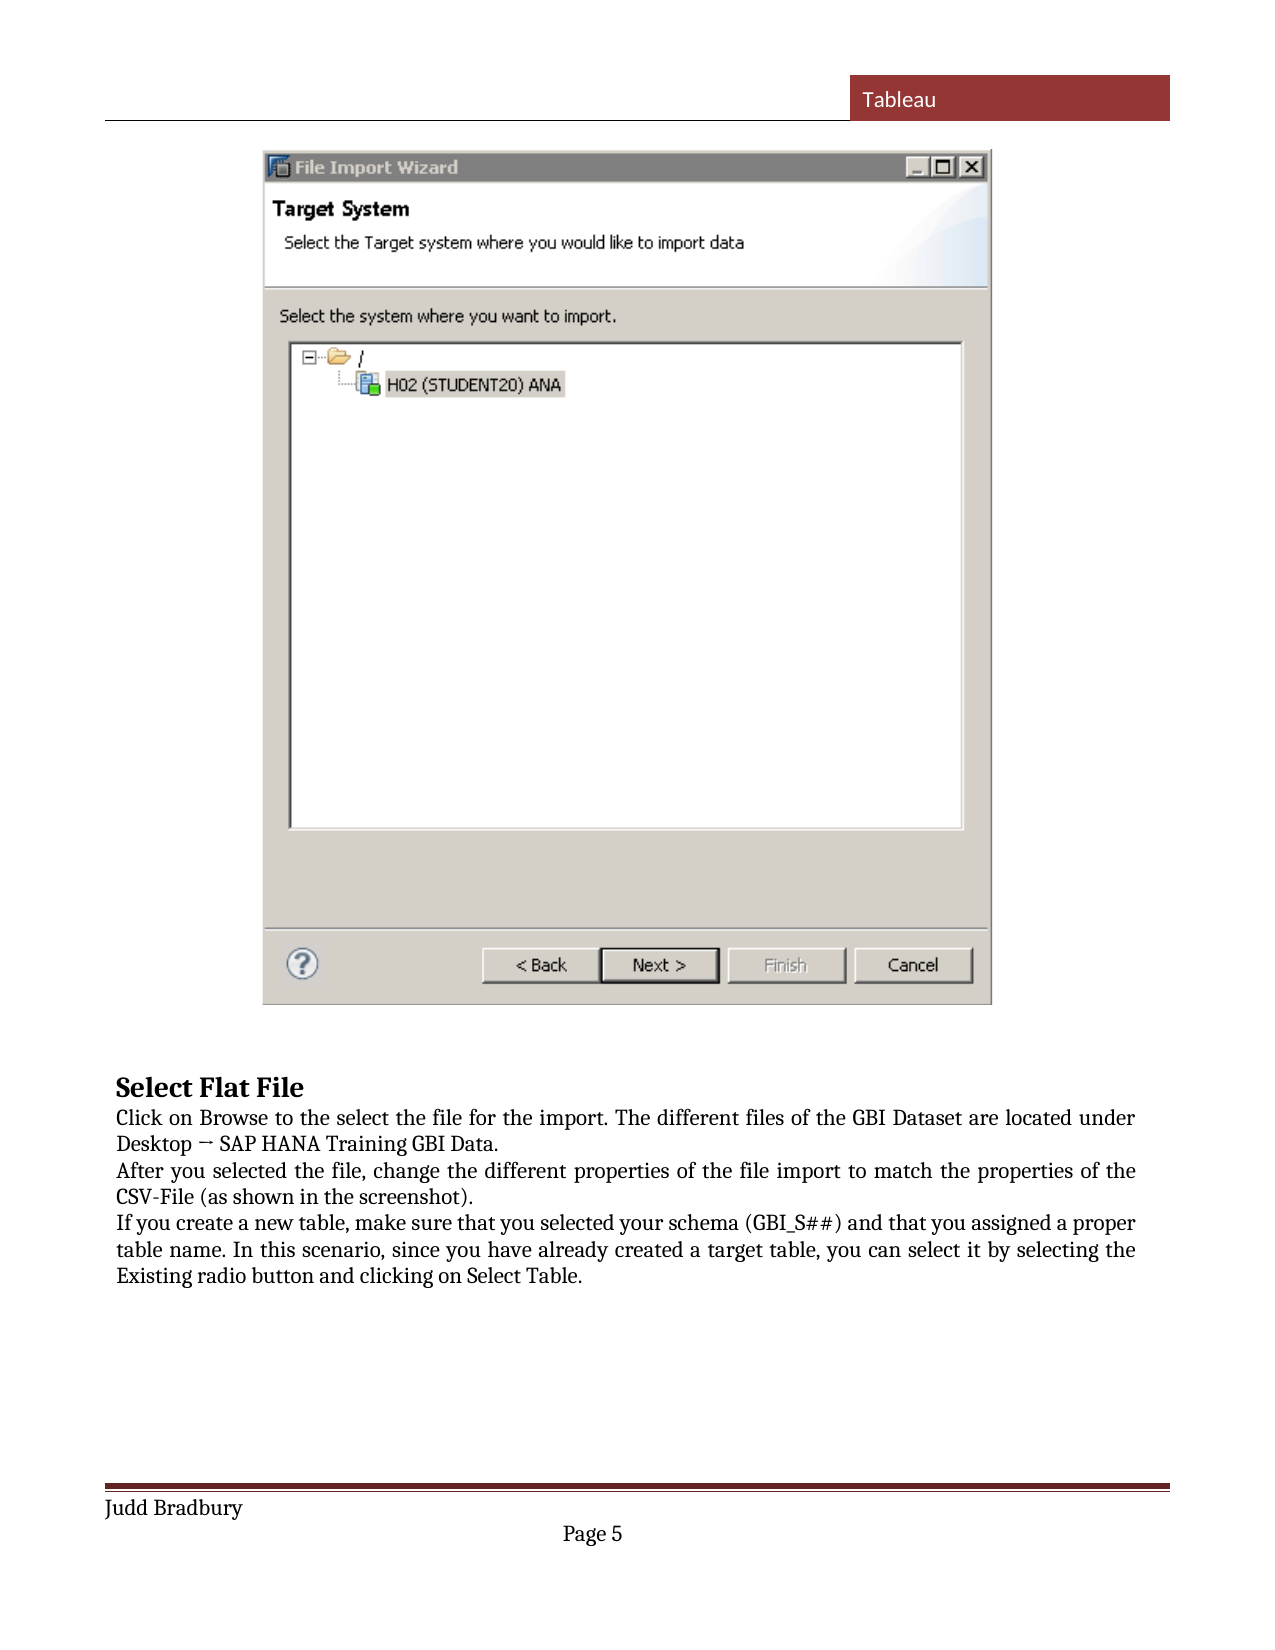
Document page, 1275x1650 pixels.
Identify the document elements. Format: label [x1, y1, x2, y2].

table_header [105, 150, 1149, 1316]
